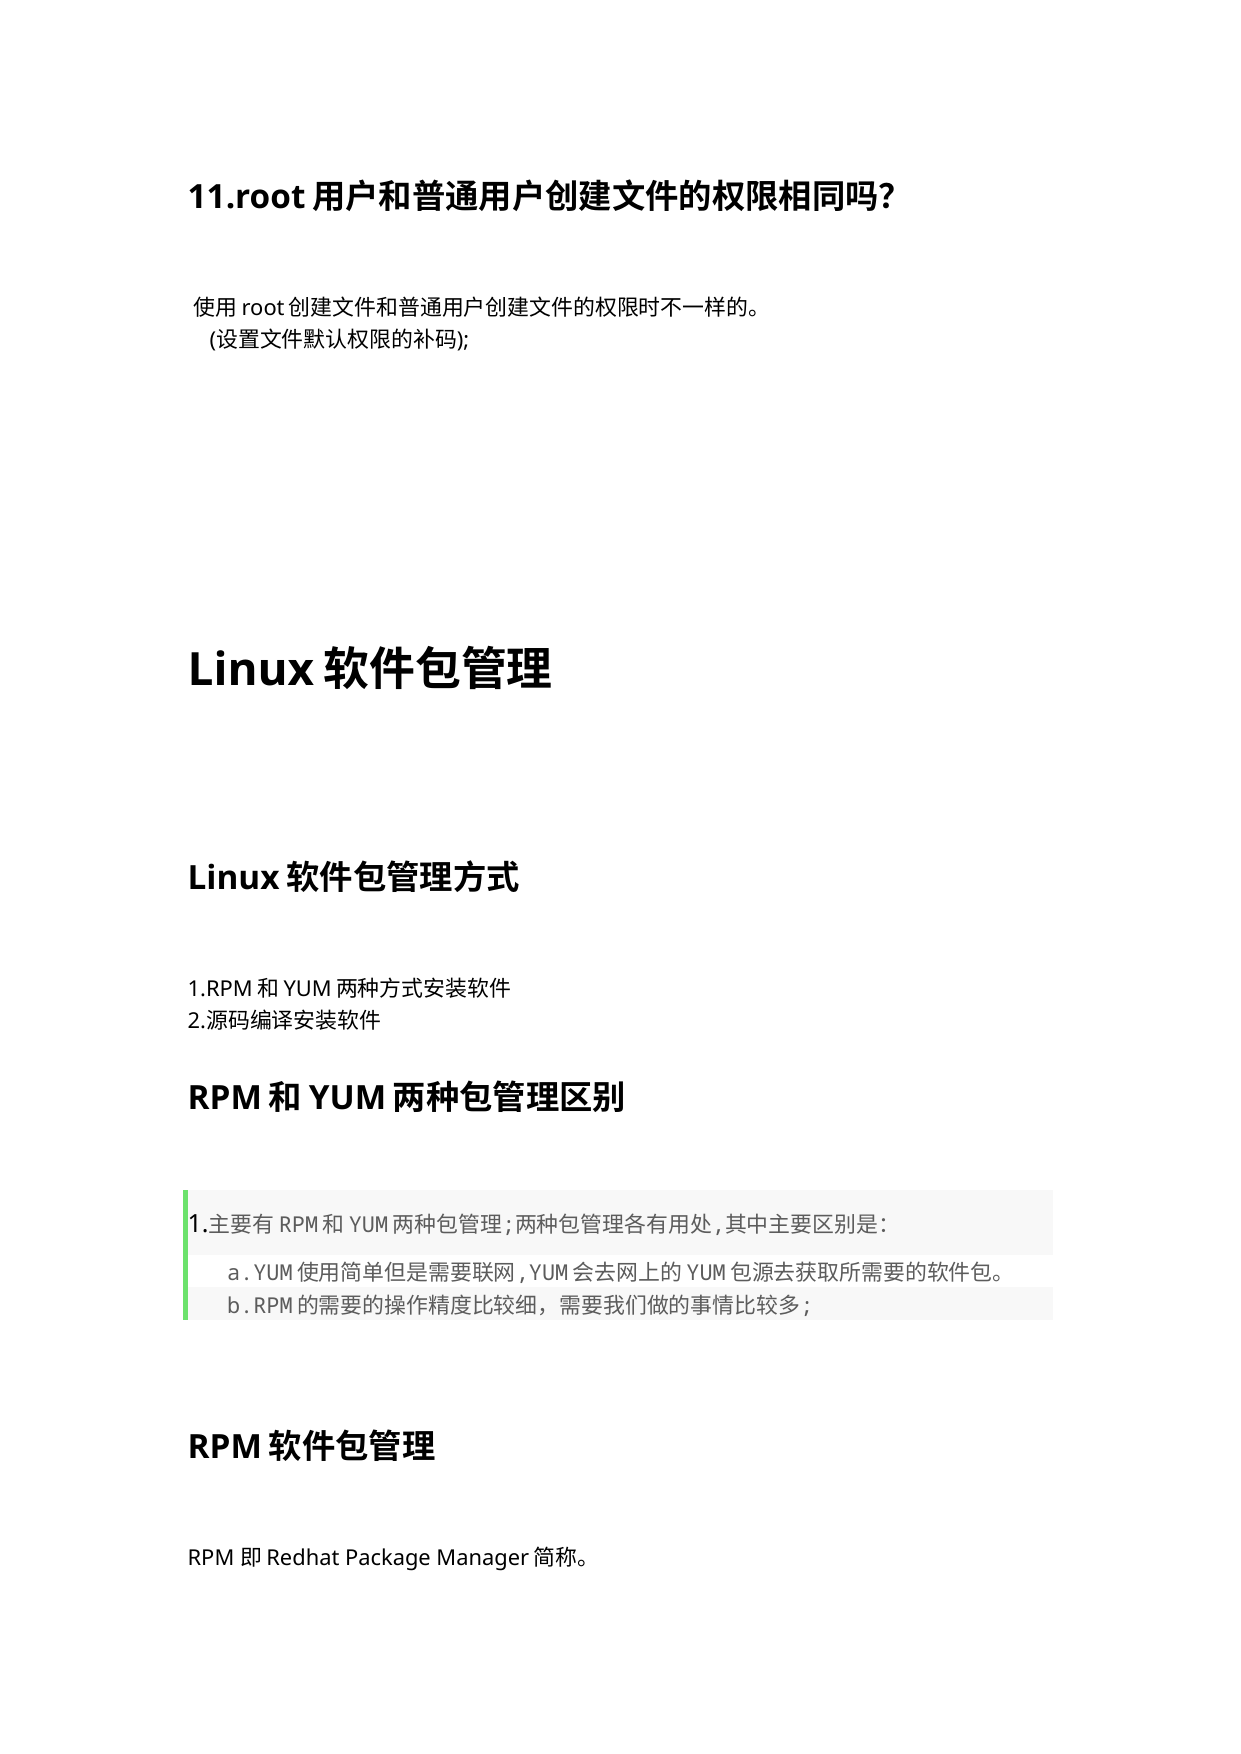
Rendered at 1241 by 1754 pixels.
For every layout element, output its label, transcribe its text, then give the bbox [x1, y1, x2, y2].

subtitle Linux软件包管理方式 [187, 843, 1053, 908]
subtitle 11.root用户和普通用户创建文件的权限相同吗？ [187, 162, 1053, 227]
text 1.主要有RPM和YUM两种包管理;两种包管理各有用处,其中主要区别是： [188, 1190, 1053, 1255]
text b.RPM的需要的操作精度比较细，需要我们做的事情比较多; [188, 1287, 1053, 1320]
text a.YUM使用简单但是需要联网,YUM会去网上的YUM包源去获取所需要的软件包。 [188, 1255, 1053, 1287]
text 1.RPM和YUM两种方式安装软件 [187, 970, 1053, 1003]
text RPM 即Redhat Package Manager简称。 [187, 1539, 1053, 1572]
subtitle RPM和YUM两种包管理区别 [187, 1062, 1053, 1127]
subtitle Linux软件包管理 [187, 617, 1053, 715]
subtitle RPM软件包管理 [187, 1412, 1053, 1477]
text (设置文件默认权限的补码); [187, 322, 1053, 354]
text 2.源码编译安装软件 [187, 1003, 1053, 1035]
text 使用root创建文件和普通用户创建文件的权限时不一样的。 [187, 289, 1053, 322]
